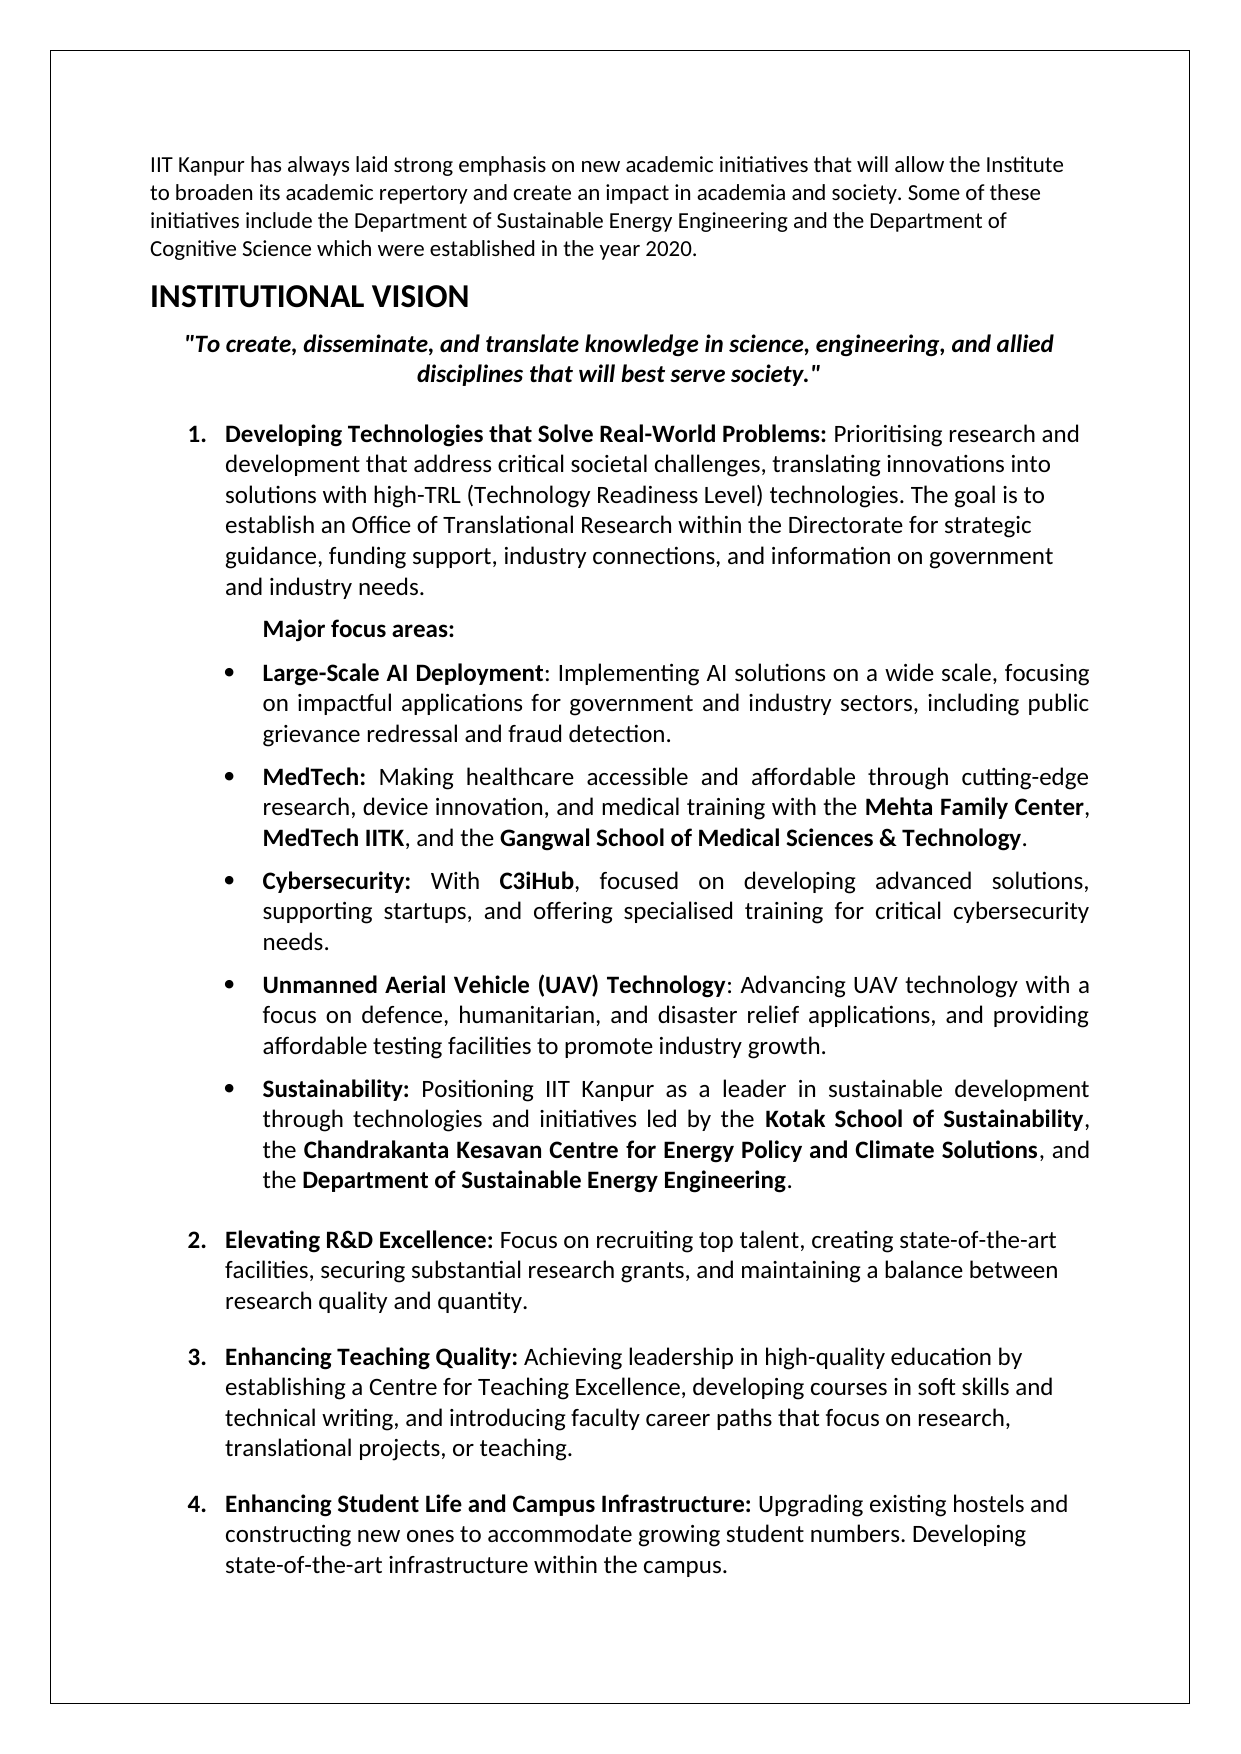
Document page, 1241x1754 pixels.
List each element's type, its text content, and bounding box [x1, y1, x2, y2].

list Sustainability: Positioning IIT Kanpur as a leader in sustainable development through technologies and initiatives led by the Kotak School of Sustainability, the Chandrakanta Kesavan Centre for Energy Policy and Climate Solutions, and the Department of Sustainable Energy Engineering. [225, 1073, 1090, 1195]
list Unmanned Aerial Vehicle (UAV) Technology: Advancing UAV technology with a focus on defence, humanitarian, and disaster relief applications, and providing affordable testing facilities to promote industry growth. [225, 969, 1090, 1060]
text IIT Kanpur has always laid strong emphasis on new academic initiatives that will allow the Institute to broaden its academic repertory and create an impact in academia and society. Some of these initiatives include the Department of Sustainable Energy Engineering and the Department of Cognitive Science which were established in the year 2020. [150, 150, 1090, 262]
text INSTITUTIONAL VISION [150, 274, 1090, 315]
list Large-Scale AI Deployment: Implementing AI solutions on a wide scale, focusing on impactful applications for government and industry sectors, including public grievance redressal and fraud detection. [225, 657, 1090, 748]
list Developing Technologies that Solve Real-World Problems: Prioritising research and development that address critical societal challenges, translating innovations into solutions with high-TRL (Technology Readiness Level) technologies. The goal is to establish an Office of Translational Research within the Directorate for strategic guidance, funding support, industry connections, and information on government and industry needs. [187, 418, 1090, 601]
text "To create, disseminate, and translate knowledge in science, engineering, and allied disciplines that will best serve society." [150, 328, 1090, 389]
text Major focus areas: [262, 614, 1090, 644]
list Elevating R&D Excellence: Focus on recruiting top talent, creating state-of-the-art facilities, securing substantial research grants, and maintaining a balance between research quality and quantity. [187, 1224, 1090, 1316]
list Cybersecurity: With C3iHub, focused on developing advanced solutions, supporting startups, and offering specialised training for critical cybersecurity needs. [225, 865, 1090, 956]
list MedTech: Making healthcare accessible and affordable through cutting-edge research, device innovation, and medical training with the Mehta Family Center, MedTech IITK, and the Gangwal School of Medical Sciences & Technology. [225, 761, 1090, 852]
list Enhancing Student Life and Campus Infrastructure: Upgrading existing hostels and constructing new ones to accommodate growing student numbers. Developing state-of-the-art infrastructure within the campus. [187, 1488, 1090, 1579]
list Enhancing Teaching Quality: Achieving leadership in high-quality education by establishing a Centre for Teaching Excellence, developing courses in soft skills and technical writing, and introducing faculty career paths that focus on research, translational projects, or teaching. [187, 1341, 1090, 1463]
